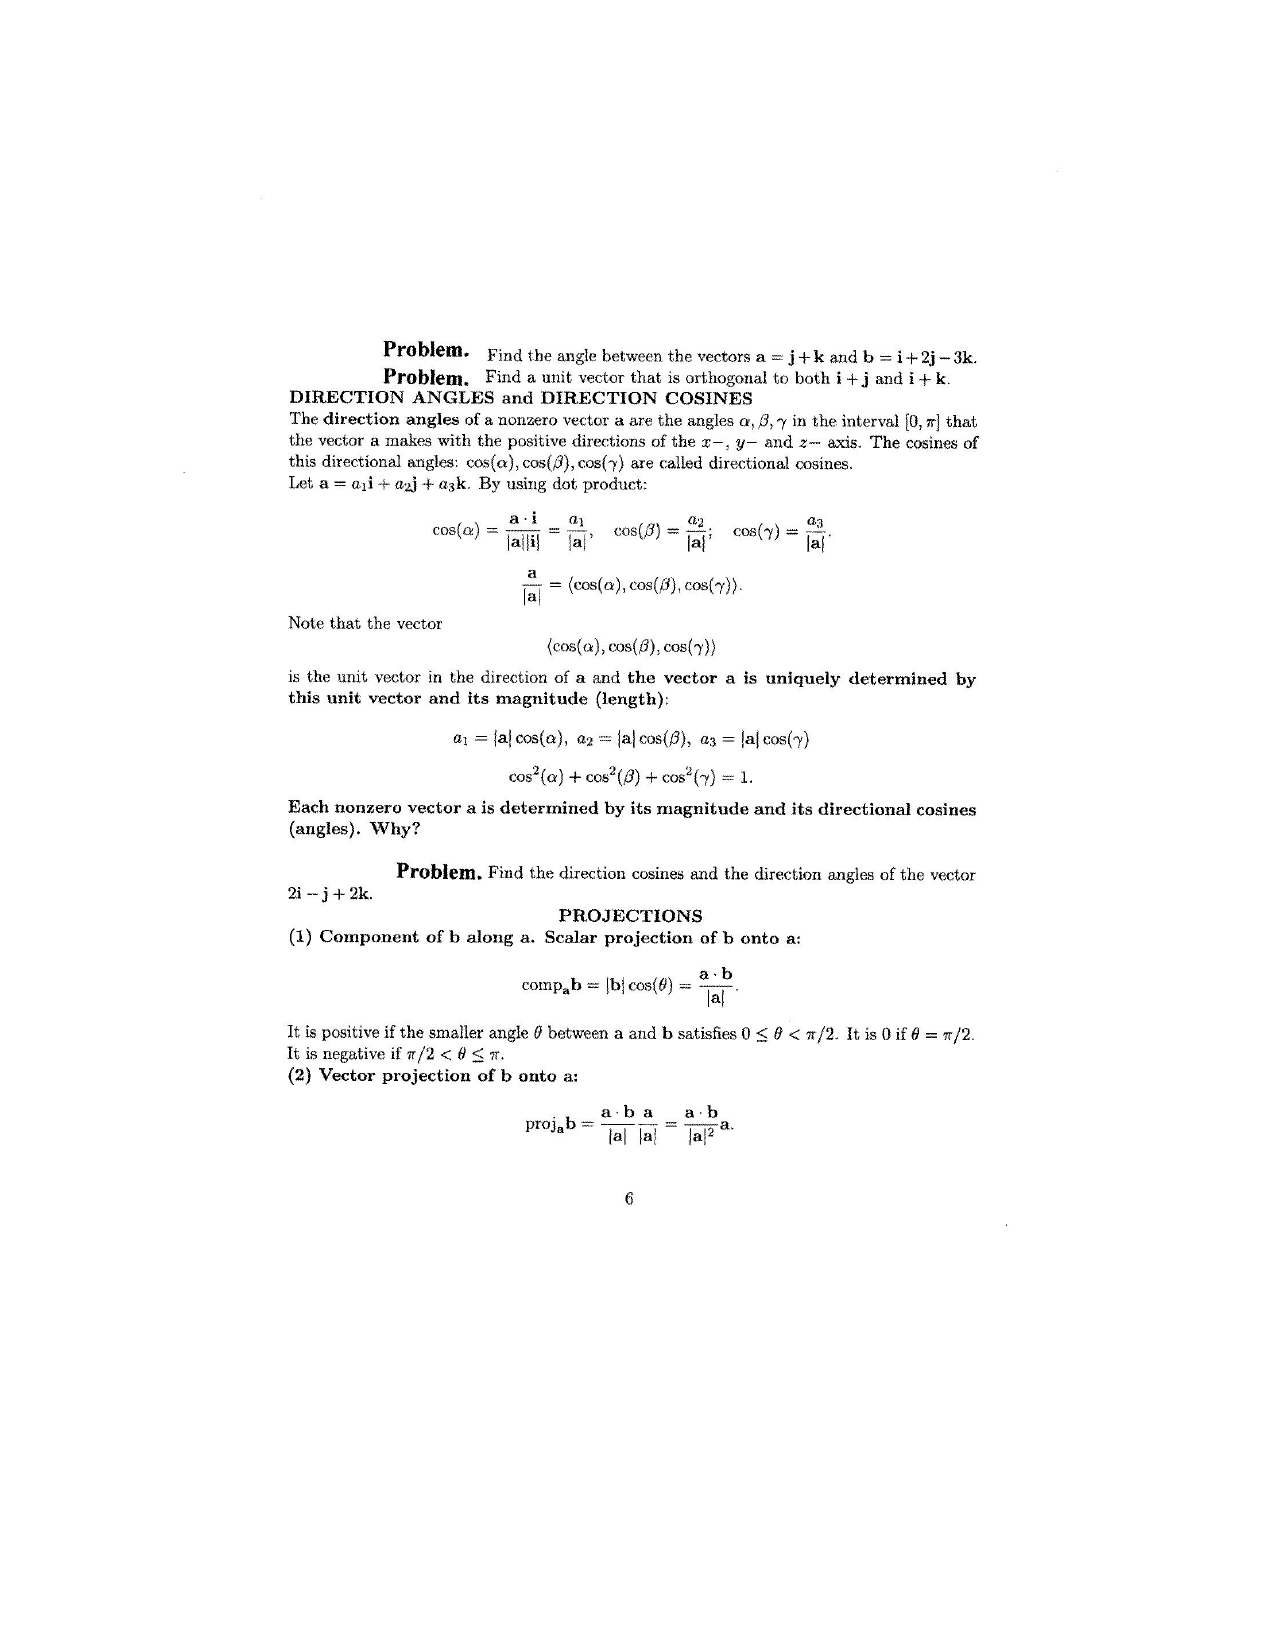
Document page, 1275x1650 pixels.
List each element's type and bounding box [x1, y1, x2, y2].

picture [150, 150, 1086, 1492]
